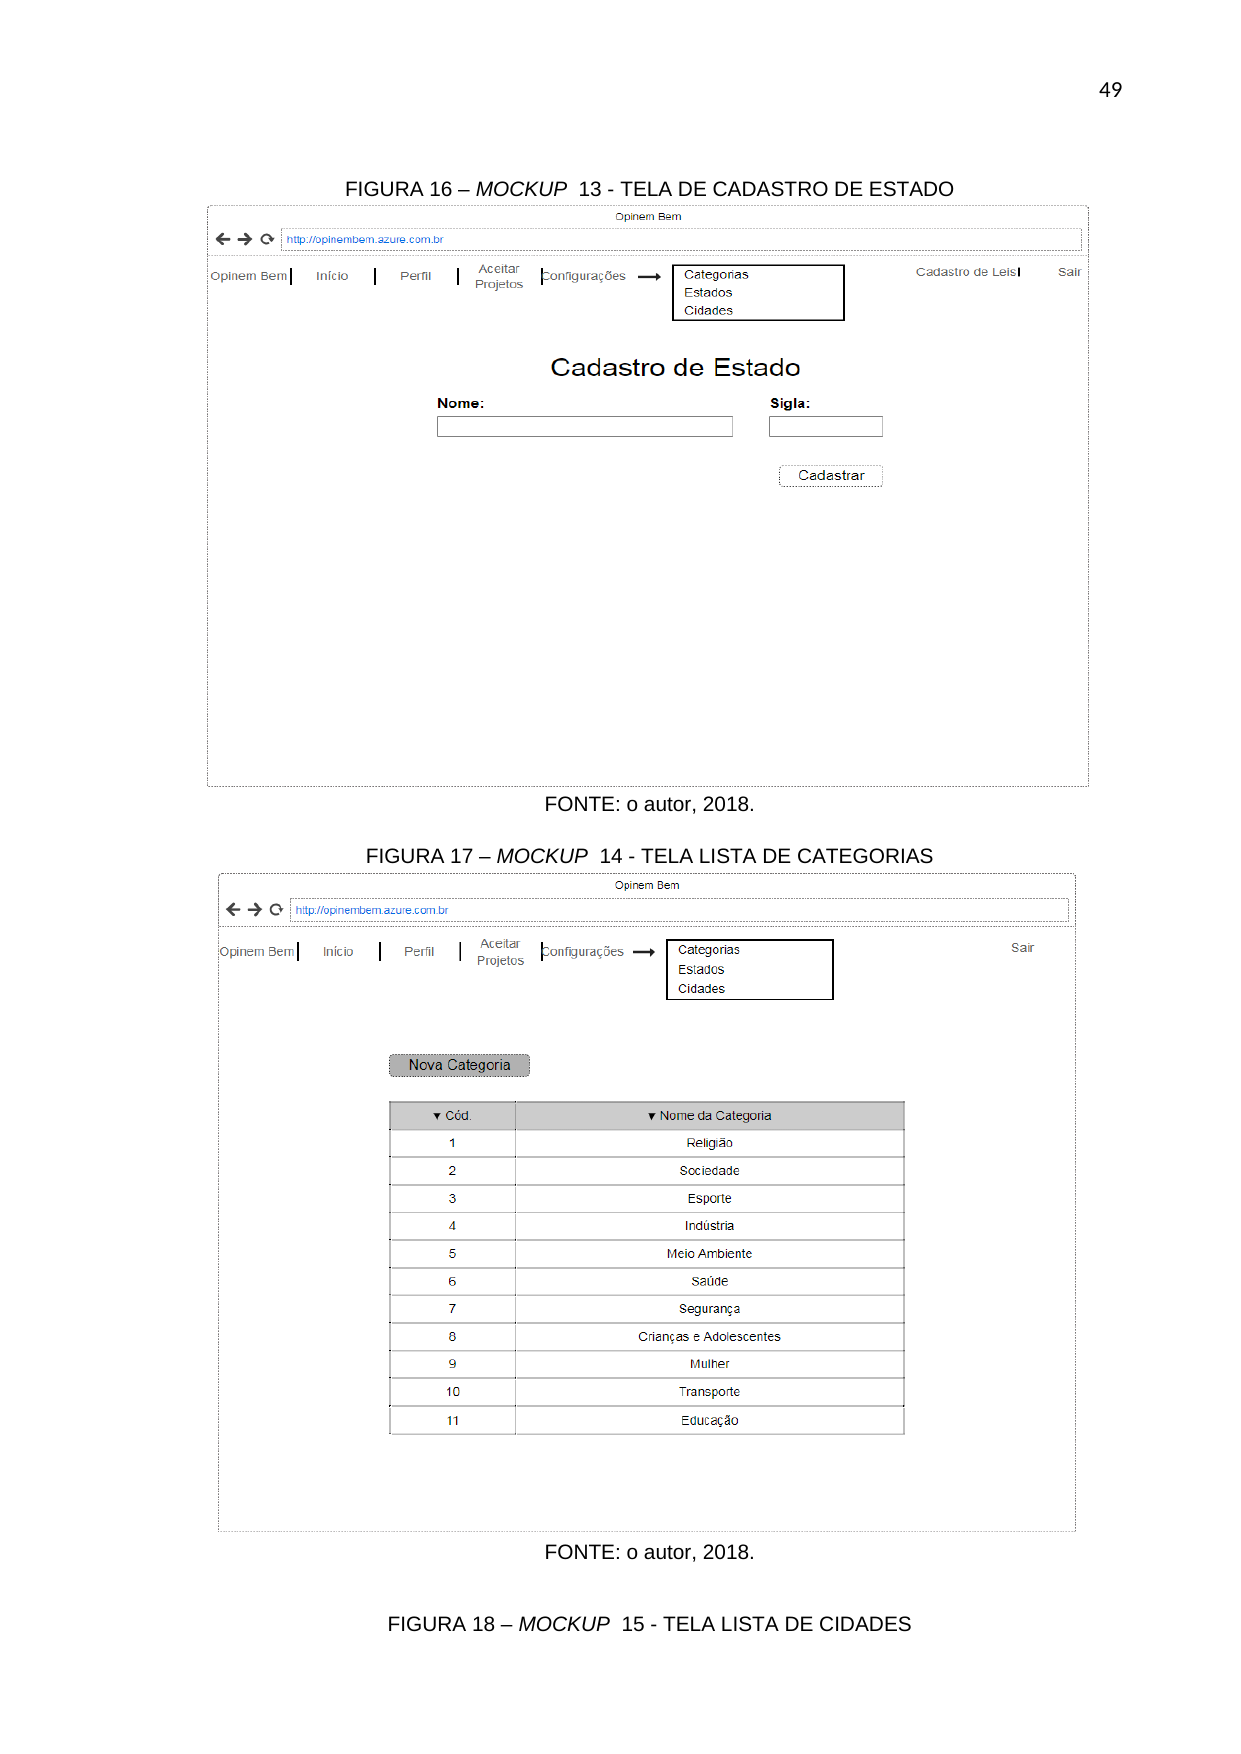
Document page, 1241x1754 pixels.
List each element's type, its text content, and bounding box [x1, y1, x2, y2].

picture [214, 868, 1085, 1540]
picture [200, 201, 1099, 793]
text FIGURA 18 – MOCKUP 15 - TELA LISTA DE CIDADES [177, 1612, 1122, 1636]
text FONTE: o autor, 2018. [177, 1540, 1122, 1564]
text FIGURA 16 – MOCKUP 13 - TELA DE CADASTRO DE ESTADO [177, 177, 1122, 201]
text FONTE: o autor, 2018. [177, 792, 1122, 816]
